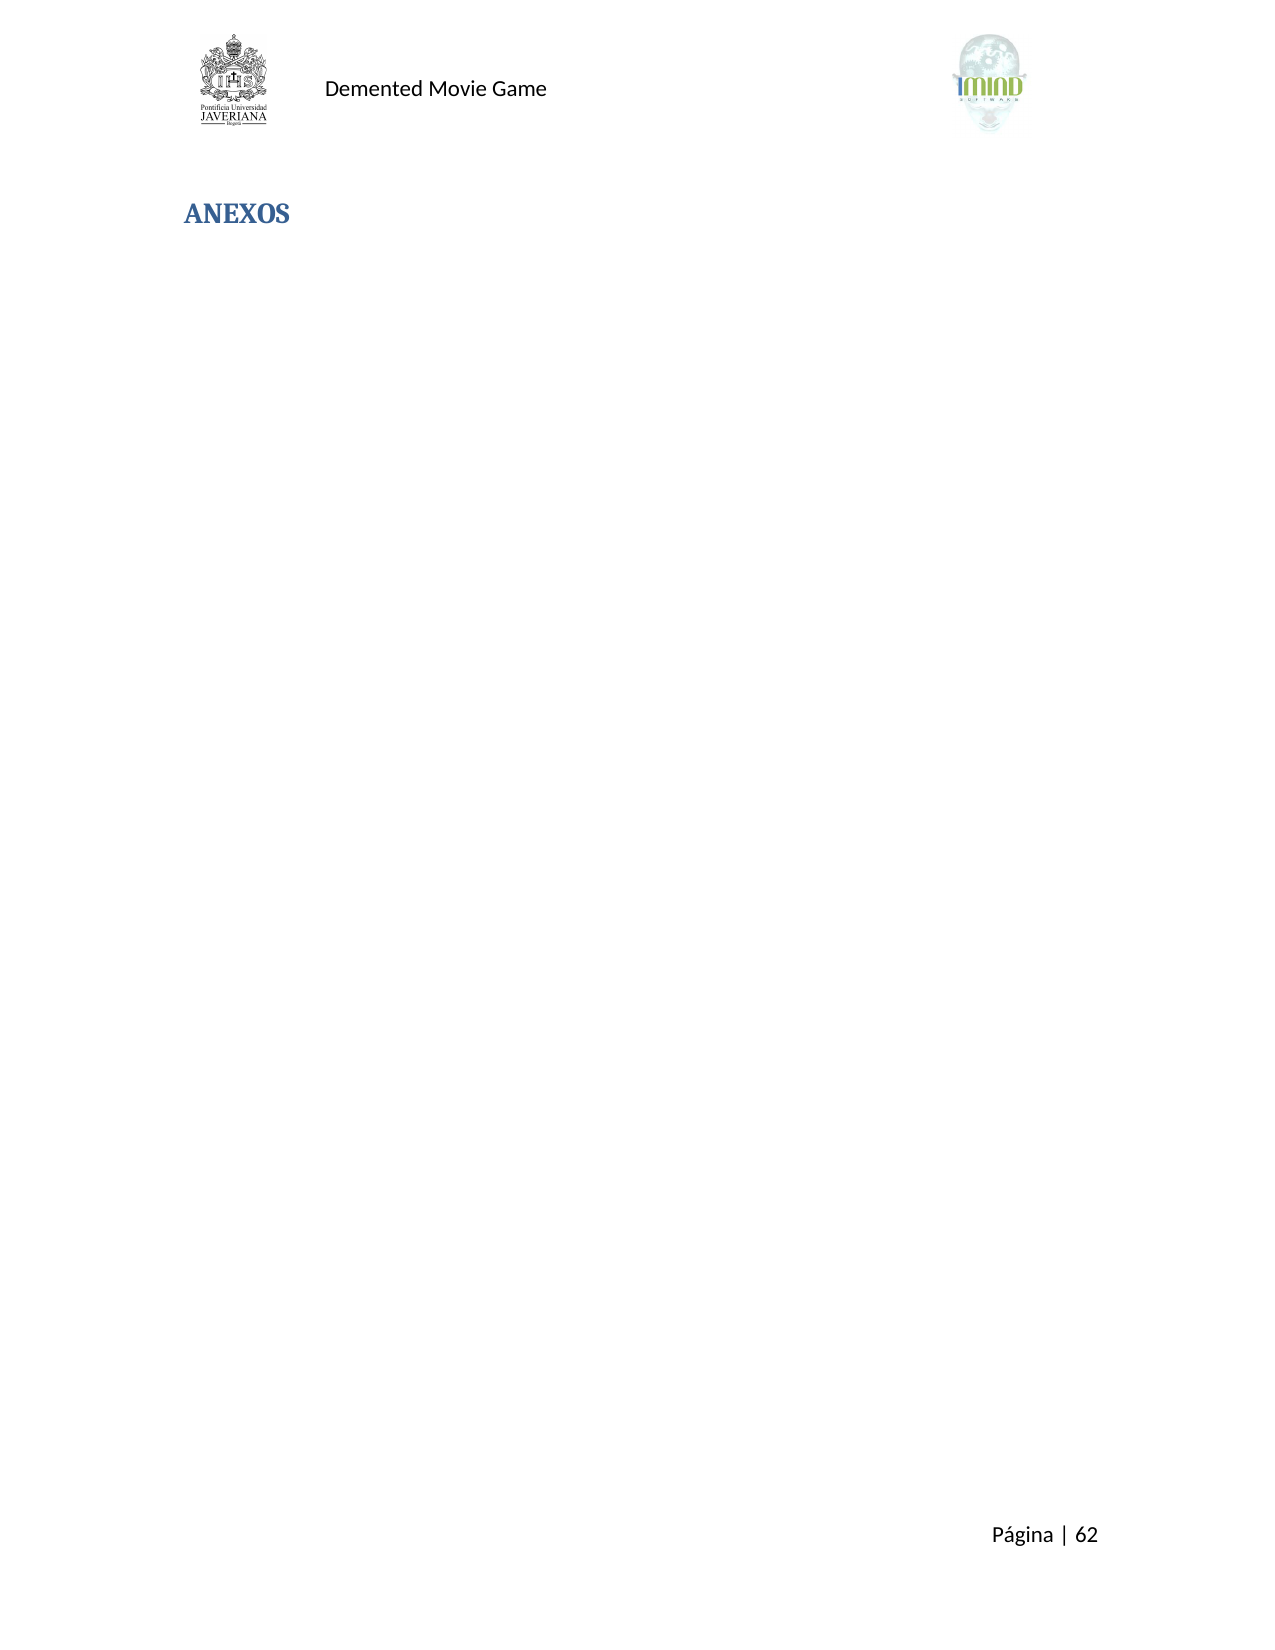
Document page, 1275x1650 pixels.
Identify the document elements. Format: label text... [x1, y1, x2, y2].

picture [951, 34, 1033, 138]
picture [200, 34, 267, 126]
subtitle ANEXOS [177, 198, 1098, 231]
